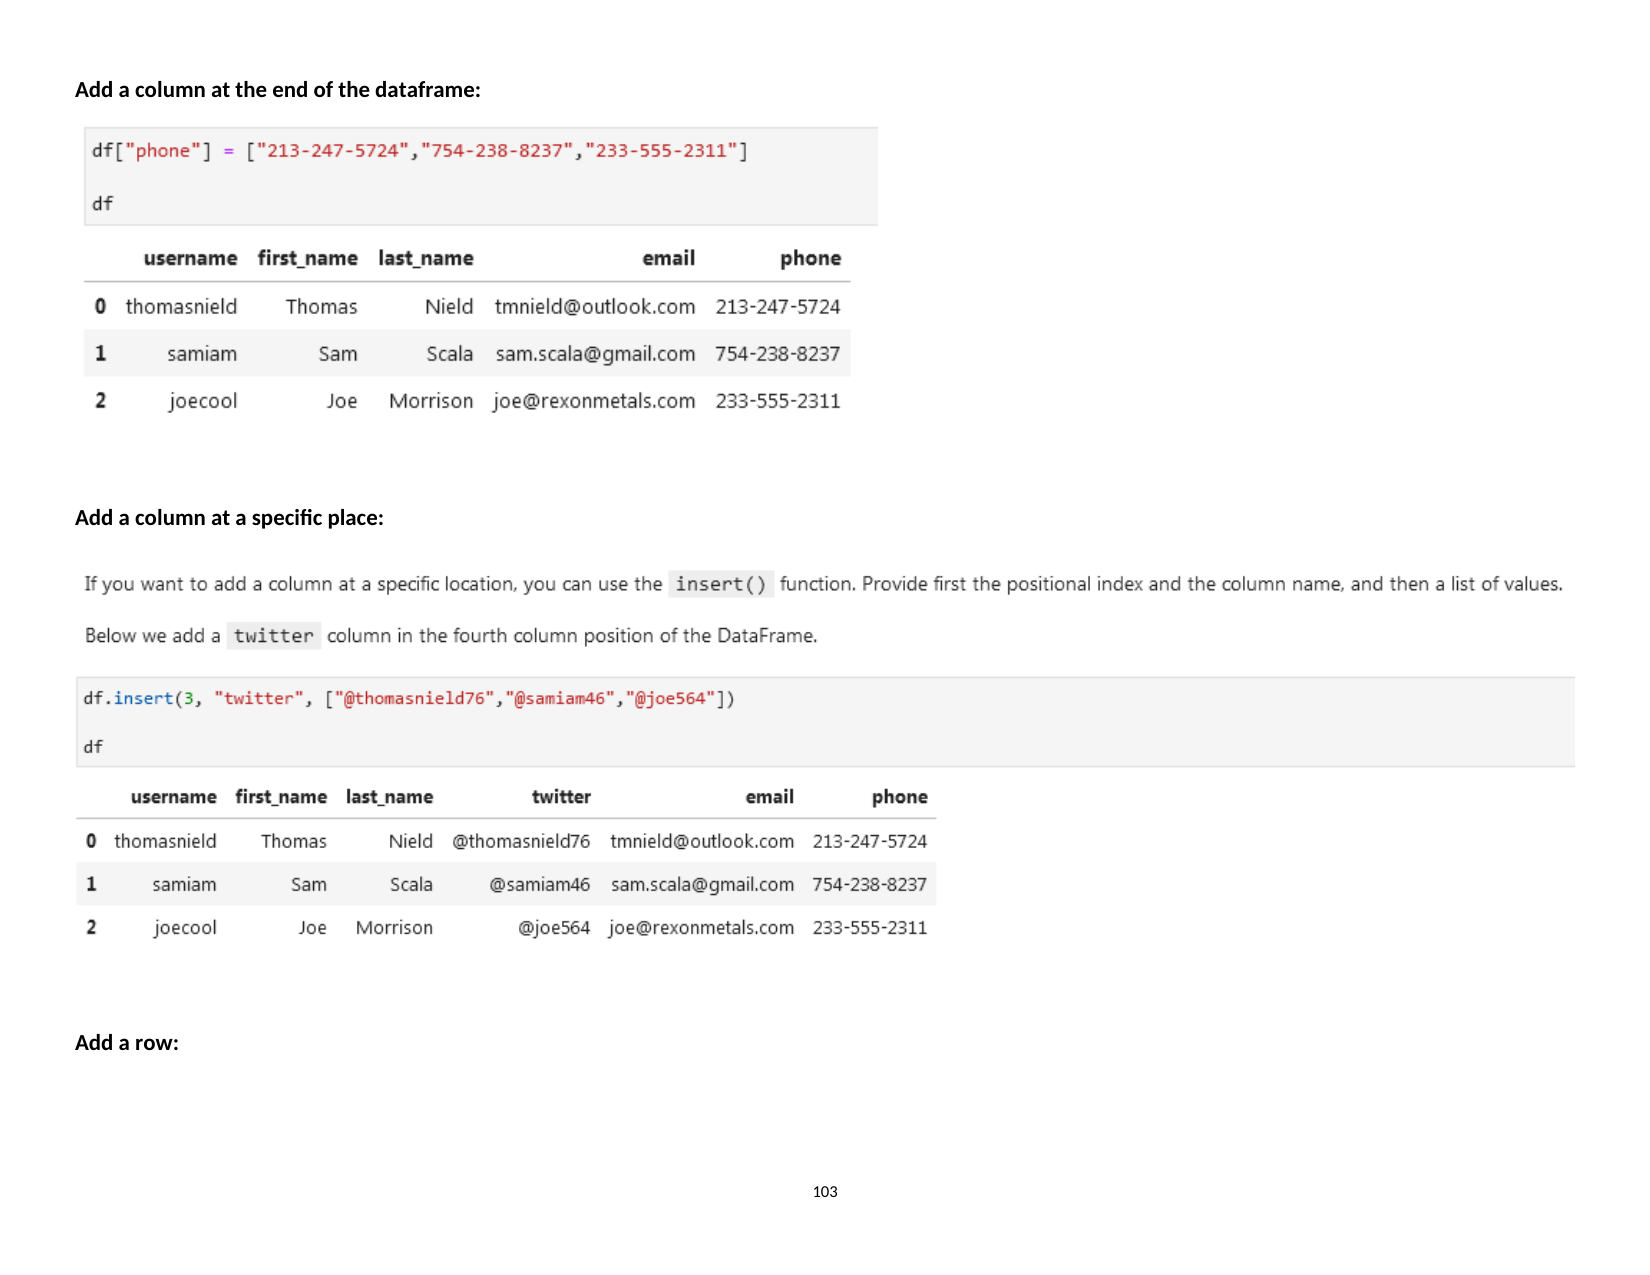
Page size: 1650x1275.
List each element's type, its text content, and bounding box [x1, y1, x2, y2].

text Add a column at the end of the dataframe: [75, 75, 1575, 103]
text Add a row: [75, 1028, 1575, 1056]
text Add a column at a specific place: [75, 503, 1575, 531]
picture [75, 550, 1575, 963]
picture [75, 121, 879, 438]
